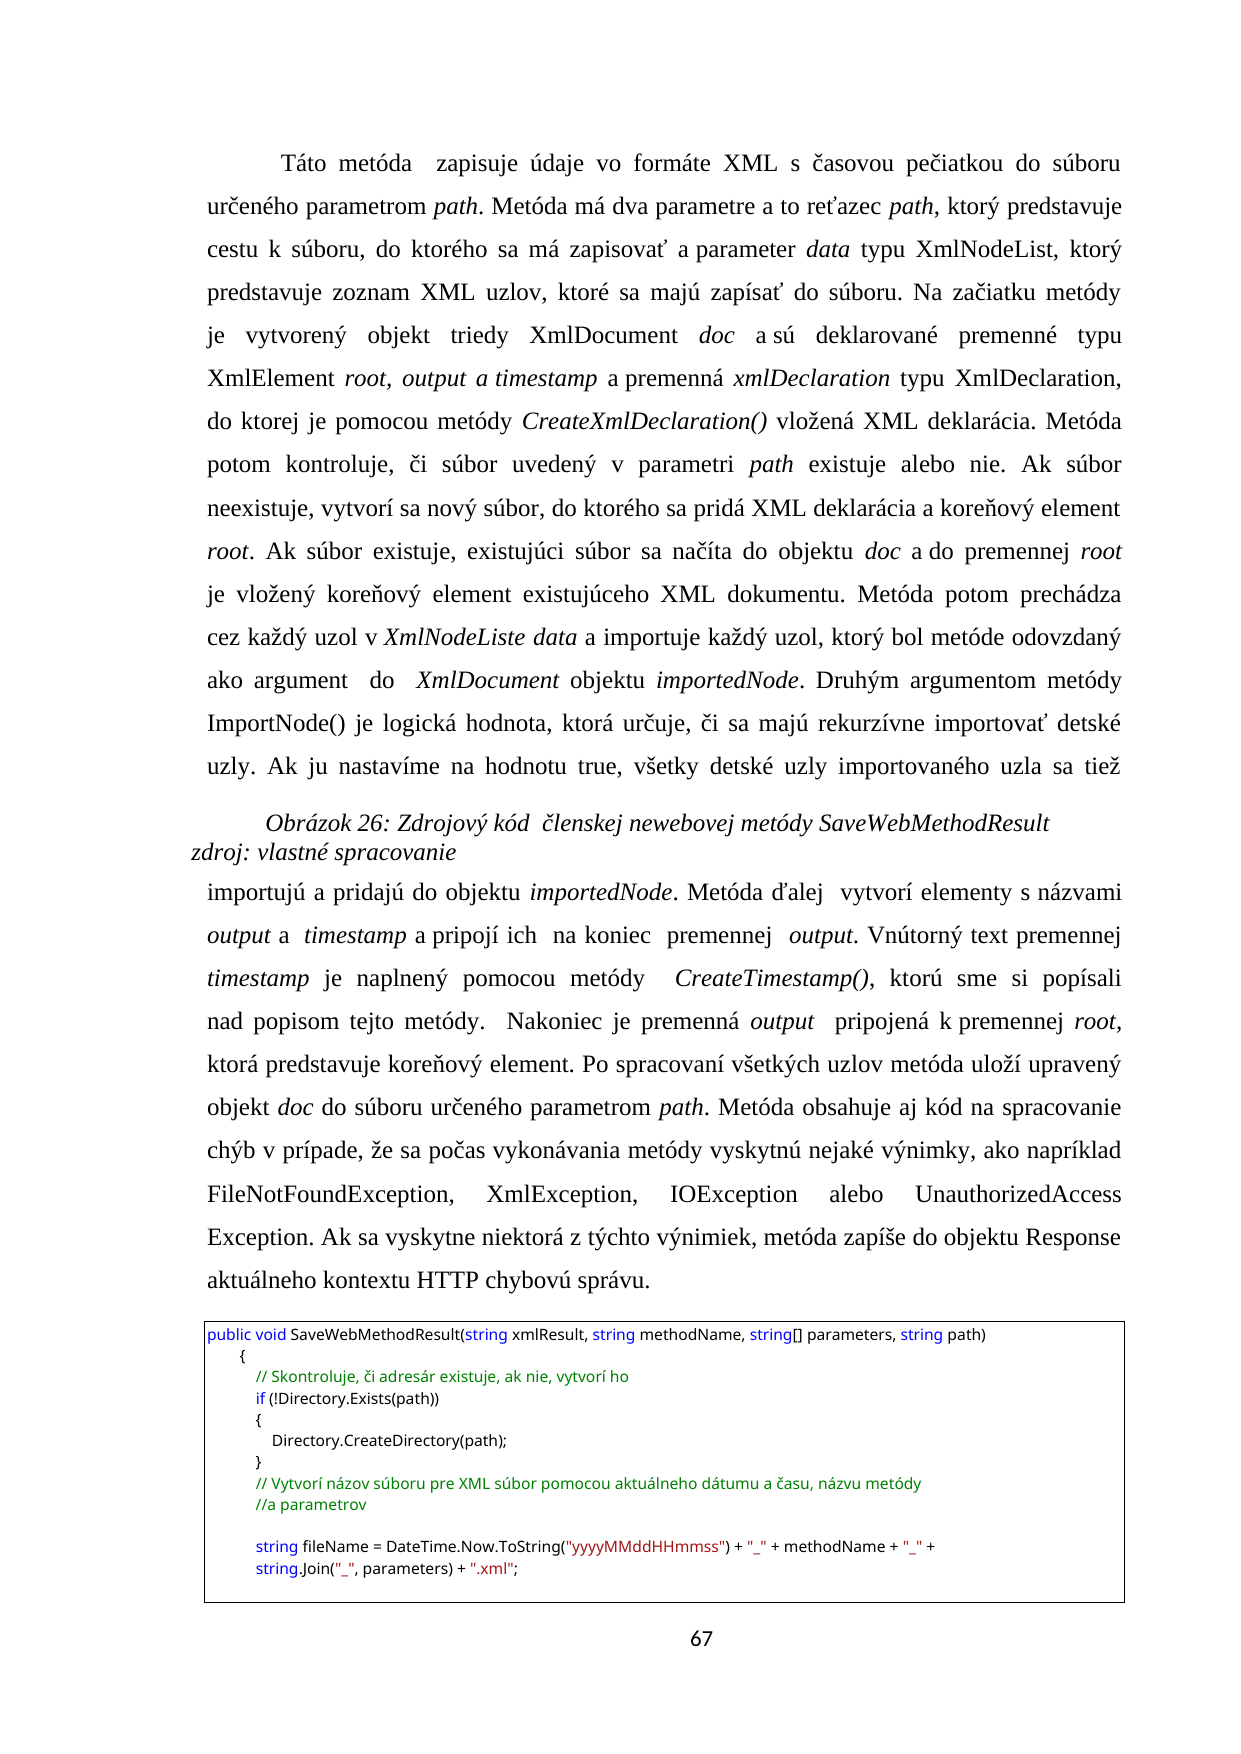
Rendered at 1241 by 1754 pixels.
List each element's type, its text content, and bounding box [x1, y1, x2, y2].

text string.Join("_", parameters) + ".xml"; [207, 1557, 1122, 1579]
text string fileName = DateTime.Now.ToString("yyyyMMddHHmmss") + "_" + methodName + "_" + [207, 1536, 1122, 1557]
text { [207, 1409, 1122, 1430]
text Táto metóda zapisuje údaje vo formáte XML s časovou pečiatkou do súboru určeného parametrom path. Metóda má dva parametre a to reťazec path, ktorý predstavuje cestu k súboru, do ktorého sa má zapisovať a parameter data typu XmlNodeList, ktorý predstavuje zoznam XML uzlov, ktoré sa majú zapísať do súboru. Na začiatku metódy je vytvorený objekt triedy XmlDocument doc a sú deklarované premenné typu XmlElement root, output a timestamp a premenná xmlDeclaration typu XmlDeclaration, do ktorej je pomocou metódy CreateXmlDeclaration() vložená XML deklarácia. Metóda potom kontroluje, či súbor uvedený v parametri path existuje alebo nie. Ak súbor neexistuje, vytvorí sa nový súbor, do ktorého sa pridá XML deklarácia a koreňový element root. Ak súbor existuje, existujúci súbor sa načíta do objektu doc a do premennej root je vložený koreňový element existujúceho XML dokumentu. Metóda potom prechádza cez každý uzol v XmlNodeListe data a importuje každý uzol, ktorý bol metóde odovzdaný ako argument do XmlDocument objektu importedNode. Druhým argumentom metódy ImportNode() je logická hodnota, ktorá určuje, či sa majú rekurzívne importovať detské uzly. Ak ju nastavíme na hodnotu true, všetky detské uzly importovaného uzla sa tiež importujú a pridajú do objektu importedNode. Metóda ďalej vytvorí elementy s názvami output a timestamp a pripojí ich na koniec premennej output. Vnútorný text premennej timestamp je naplnený pomocou metódy CreateTimestamp(), ktorú sme si popísali nad popisom tejto metódy. Nakoniec je premenná output pripojená k premennej root, ktorá predstavuje koreňový element. Po spracovaní všetkých uzlov metóda uloží upravený objekt doc do súboru určeného parametrom path. Metóda obsahuje aj kód na spracovanie chýb v prípade, že sa počas vykonávania metódy vyskytnú nejaké výnimky, ako napríklad FileNotFoundException, XmlException, IOException alebo UnauthorizedAccess Exception. Ak sa vyskytne niektorá z týchto výnimiek, metóda zapíše do objektu Response aktuálneho kontextu HTTP chybovú správu. [207, 148, 1122, 1294]
text // Skontroluje, či adresár existuje, ak nie, vytvorí ho [207, 1366, 1122, 1387]
text // Vytvorí názov súboru pre XML súbor pomocou aktuálneho dátumu a času, názvu metódy [207, 1472, 1122, 1494]
text { [207, 1345, 1122, 1366]
text } [207, 1451, 1122, 1472]
text Directory.CreateDirectory(path); [207, 1430, 1122, 1451]
text //a parametrov [207, 1494, 1122, 1515]
text if (!Directory.Exists(path)) [207, 1387, 1122, 1409]
text public void SaveWebMethodResult(string xmlResult, string methodName, string[] parameters, string path) [205, 1322, 1124, 1345]
